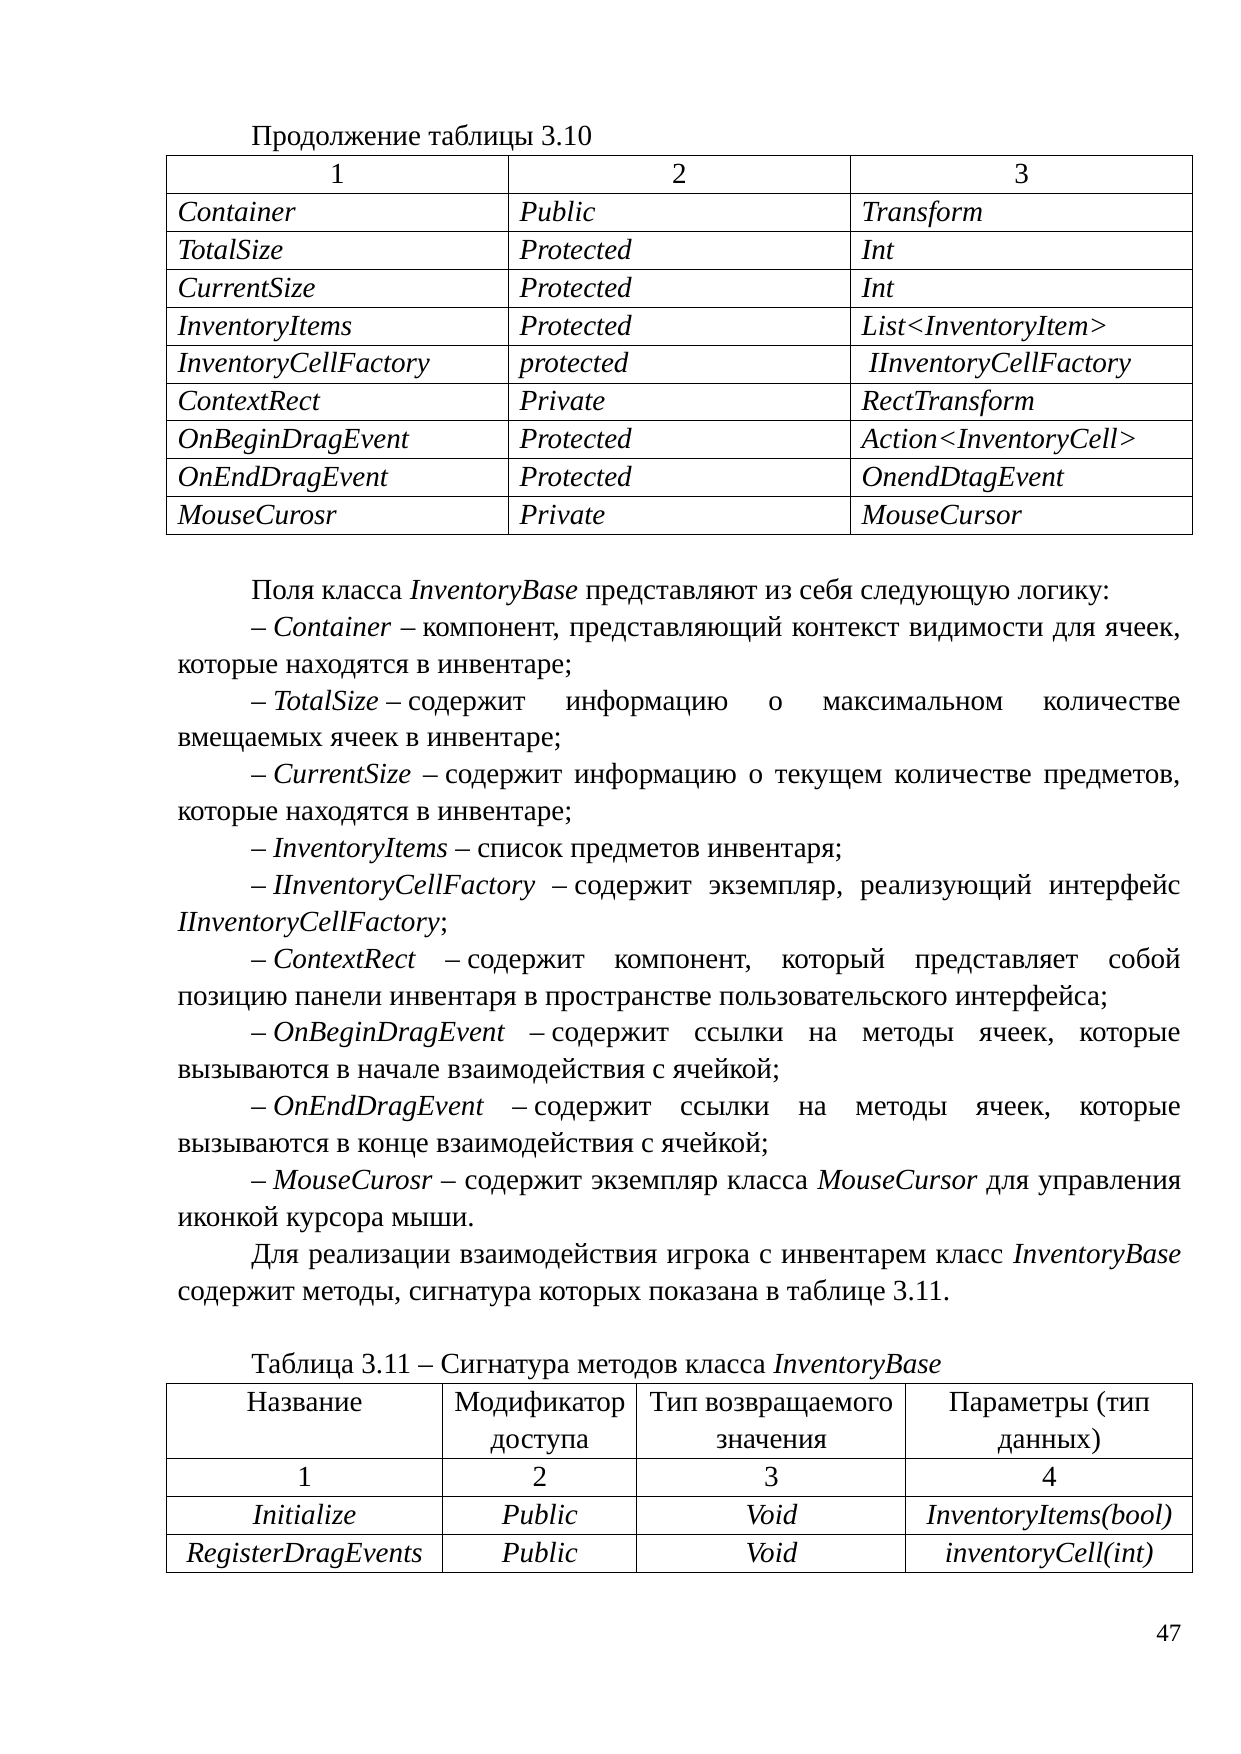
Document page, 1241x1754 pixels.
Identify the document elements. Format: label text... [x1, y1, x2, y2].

text Поля класса InventoryBase представляют из себя следующую логику: [177, 572, 1181, 606]
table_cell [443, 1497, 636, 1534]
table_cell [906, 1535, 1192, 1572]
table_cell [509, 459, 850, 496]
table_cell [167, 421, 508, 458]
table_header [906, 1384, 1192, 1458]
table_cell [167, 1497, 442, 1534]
text – Container – компонент, представляющий контекст видимости для ячеек, которые находятся в инвентаре; [177, 609, 1181, 679]
text – IInventoryCellFactory – содержит экземпляр, реализующий интерфейс IInventoryCellFactory; [177, 867, 1181, 937]
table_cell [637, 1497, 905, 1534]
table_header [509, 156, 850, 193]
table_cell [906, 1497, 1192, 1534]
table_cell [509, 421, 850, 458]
text Продолжение таблицы 3.10 [177, 118, 1181, 152]
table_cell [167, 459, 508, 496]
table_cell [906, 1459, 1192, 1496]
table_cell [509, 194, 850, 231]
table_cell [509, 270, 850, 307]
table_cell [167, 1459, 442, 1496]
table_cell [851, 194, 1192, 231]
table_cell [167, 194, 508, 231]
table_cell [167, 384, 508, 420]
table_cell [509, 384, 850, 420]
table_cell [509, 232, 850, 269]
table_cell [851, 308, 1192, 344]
text – TotalSize – содержит информацию о максимальном количестве вмещаемых ячеек в инвентаре; [177, 683, 1181, 753]
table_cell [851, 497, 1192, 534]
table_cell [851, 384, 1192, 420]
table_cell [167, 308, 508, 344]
text – CurrentSize – содержит информацию о текущем количестве предметов, которые находятся в инвентаре; [177, 756, 1181, 827]
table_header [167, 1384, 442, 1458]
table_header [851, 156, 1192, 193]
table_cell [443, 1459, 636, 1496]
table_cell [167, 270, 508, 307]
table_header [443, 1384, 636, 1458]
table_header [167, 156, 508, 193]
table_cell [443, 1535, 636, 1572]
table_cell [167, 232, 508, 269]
text – OnBeginDragEvent – содержит ссылки на методы ячеек, которые вызываются в начале взаимодействия с ячейкой; [177, 1014, 1181, 1085]
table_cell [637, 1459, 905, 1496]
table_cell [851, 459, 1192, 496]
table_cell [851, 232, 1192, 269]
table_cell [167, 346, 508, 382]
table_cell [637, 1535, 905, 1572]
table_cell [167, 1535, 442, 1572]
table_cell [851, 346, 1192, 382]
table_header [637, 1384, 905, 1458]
text – InventoryItems – список предметов инвентаря; [177, 830, 1181, 864]
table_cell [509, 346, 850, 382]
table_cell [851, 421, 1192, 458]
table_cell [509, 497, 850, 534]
text – ContextRect – содержит компонент, который представляет собой позицию панели инвентаря в пространстве пользовательского интерфейса; [177, 941, 1181, 1011]
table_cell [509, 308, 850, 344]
text Для реализации взаимодействия игрока с инвентарем класс InventoryBase содержит методы, сигнатура которых показана в таблице 3.11. [177, 1236, 1181, 1306]
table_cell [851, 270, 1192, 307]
text – OnEndDragEvent – содержит ссылки на методы ячеек, которые вызываются в конце взаимодействия с ячейкой; [177, 1088, 1181, 1159]
text Таблица 3.11 – Сигнатура методов класса InventoryBase [177, 1346, 1181, 1380]
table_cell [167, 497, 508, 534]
text – MouseCurosr – содержит экземпляр класса MouseCursor для управления иконкой курсора мыши. [177, 1162, 1181, 1232]
